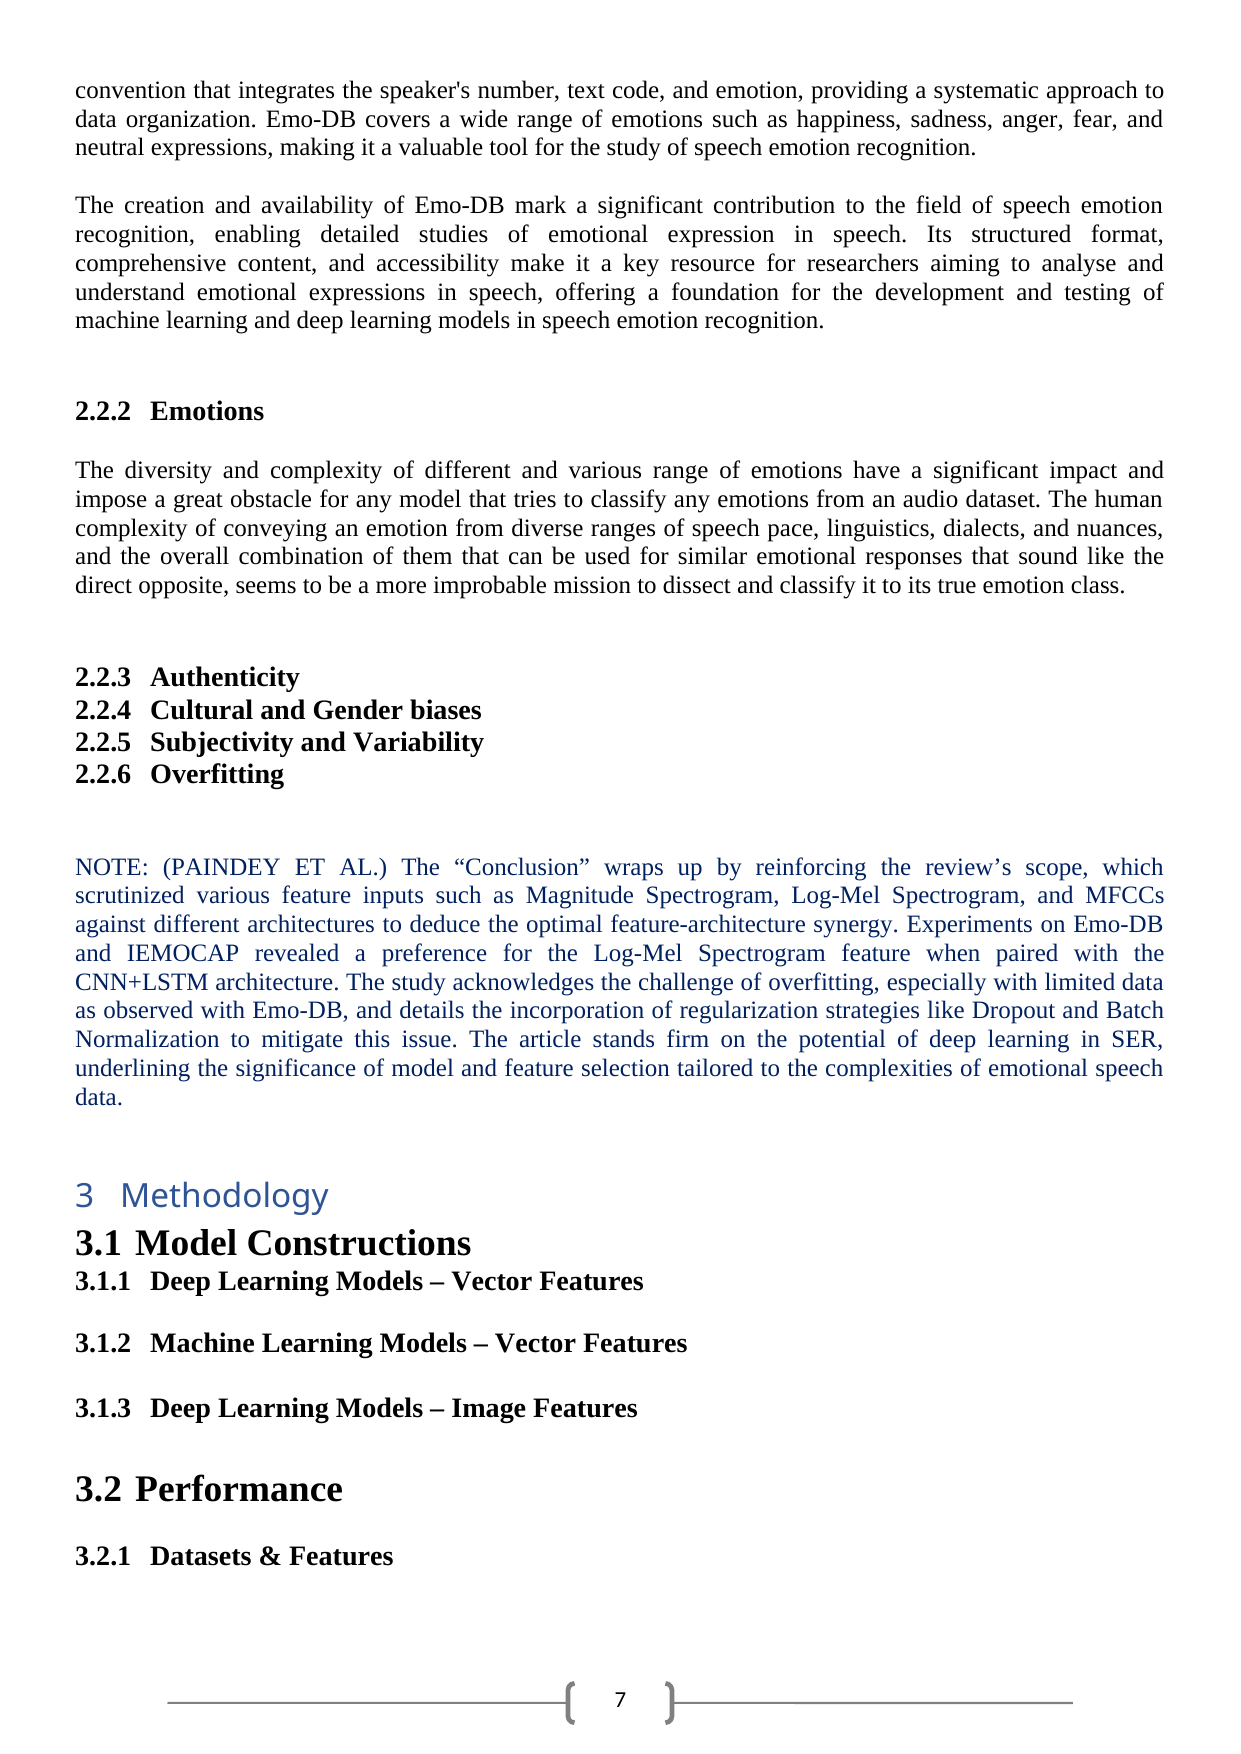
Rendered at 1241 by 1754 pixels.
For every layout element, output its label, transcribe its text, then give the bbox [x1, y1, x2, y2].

subtitle Subjectivity and Variability [75, 725, 1165, 758]
subtitle Emotions [75, 393, 1165, 426]
subtitle Machine Learning Models – Vector Features [75, 1327, 1165, 1359]
subtitle Deep Learning Models – Image Features [75, 1391, 1165, 1424]
text The creation and availability of Emo-DB mark a significant contribution to the field of speech emotion recognition, enabling detailed studies of emotional expression in speech. Its structured format, comprehensive content, and accessibility make it a key resource for researchers aiming to analyse and understand emotional expressions in speech, offering a foundation for the development and testing of machine learning and deep learning models in speech emotion recognition. [75, 190, 1165, 334]
subtitle Performance [75, 1467, 1165, 1510]
text The diversity and complexity of different and various range of emotions have a significant impact and impose a great obstacle for any model that tries to classify any emotions from an audio dataset. The human complexity of conveying an emotion from diverse ranges of speech pace, linguistics, dialects, and nuances, and the overall combination of them that can be used for similar emotional responses that sound like the direct opposite, seems to be a more improbable mission to dissect and classify it to its true emotion class. [75, 455, 1165, 599]
subtitle Deep Learning Models – Vector Features [75, 1264, 1165, 1296]
subtitle Authenticity [75, 660, 1165, 693]
subtitle Methodology [75, 1172, 1165, 1217]
subtitle Cultural and Gender biases [75, 693, 1165, 725]
subtitle Datasets & Features [75, 1539, 1165, 1572]
subtitle Model Constructions [75, 1221, 1165, 1264]
text NOTE: (PAINDEY ET AL.) The “Conclusion” wraps up by reinforcing the review’s scope, which scrutinized various feature inputs such as Magnitude Spectrogram, Log-Mel Spectrogram, and MFCCs against different architectures to deduce the optimal feature-architecture synergy. Experiments on Emo-DB and IEMOCAP revealed a preference for the Log-Mel Spectrogram feature when paired with the CNN+LSTM architecture. The study acknowledges the challenge of overfitting, especially with limited data as observed with Emo-DB, and details the incorporation of regularization strategies like Dropout and Batch Normalization to mitigate this issue. The article stands firm on the potential of deep learning in SER, underlining the significance of model and feature selection tailored to the complexities of emotional speech data. [75, 852, 1165, 1110]
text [75, 75, 1165, 161]
subtitle Overfitting [75, 758, 1165, 790]
